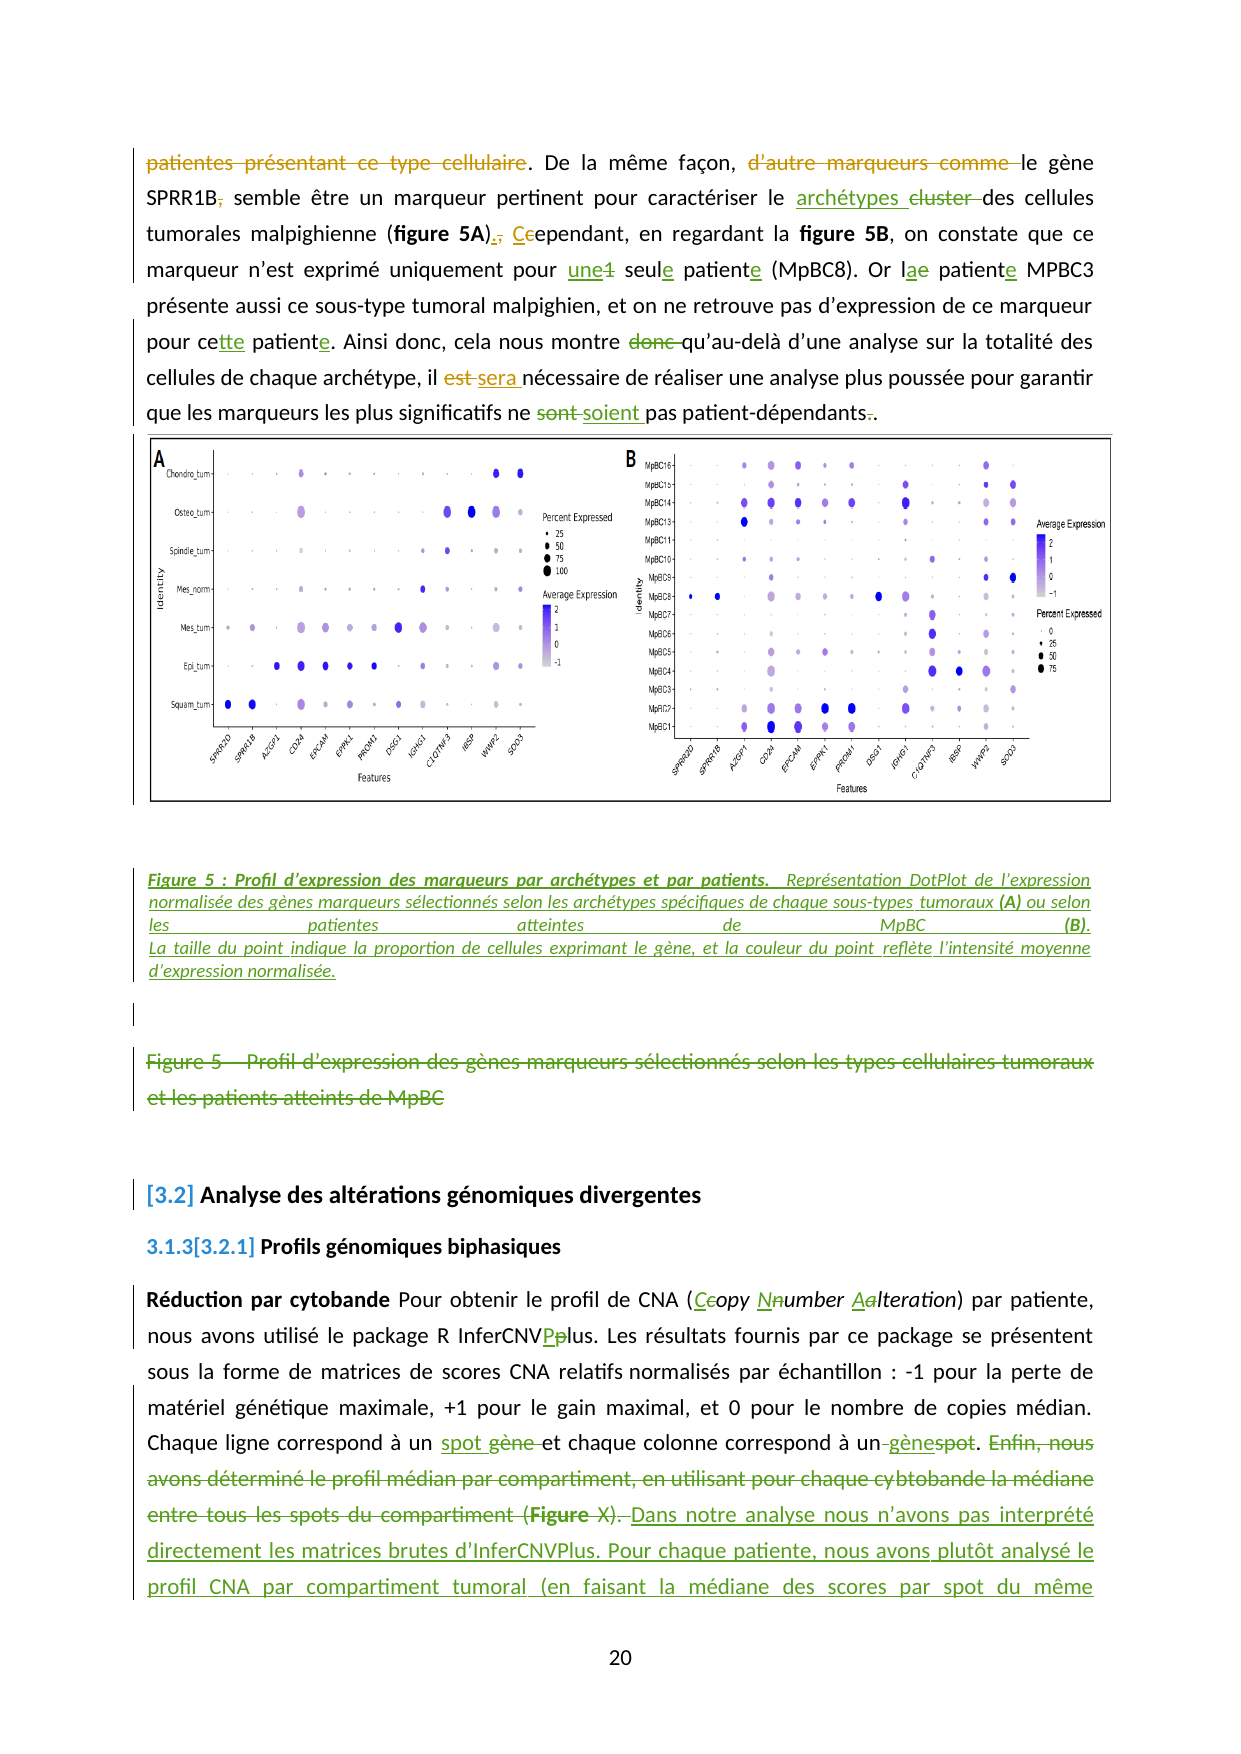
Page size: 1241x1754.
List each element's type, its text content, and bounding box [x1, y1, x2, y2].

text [146, 1285, 1094, 1600]
subtitle Analyse des altérations génomiques divergentes [146, 1179, 1240, 1210]
subtitle Profils génomiques biphasiques [146, 1232, 1240, 1260]
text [146, 148, 1094, 426]
picture [147, 434, 1113, 806]
